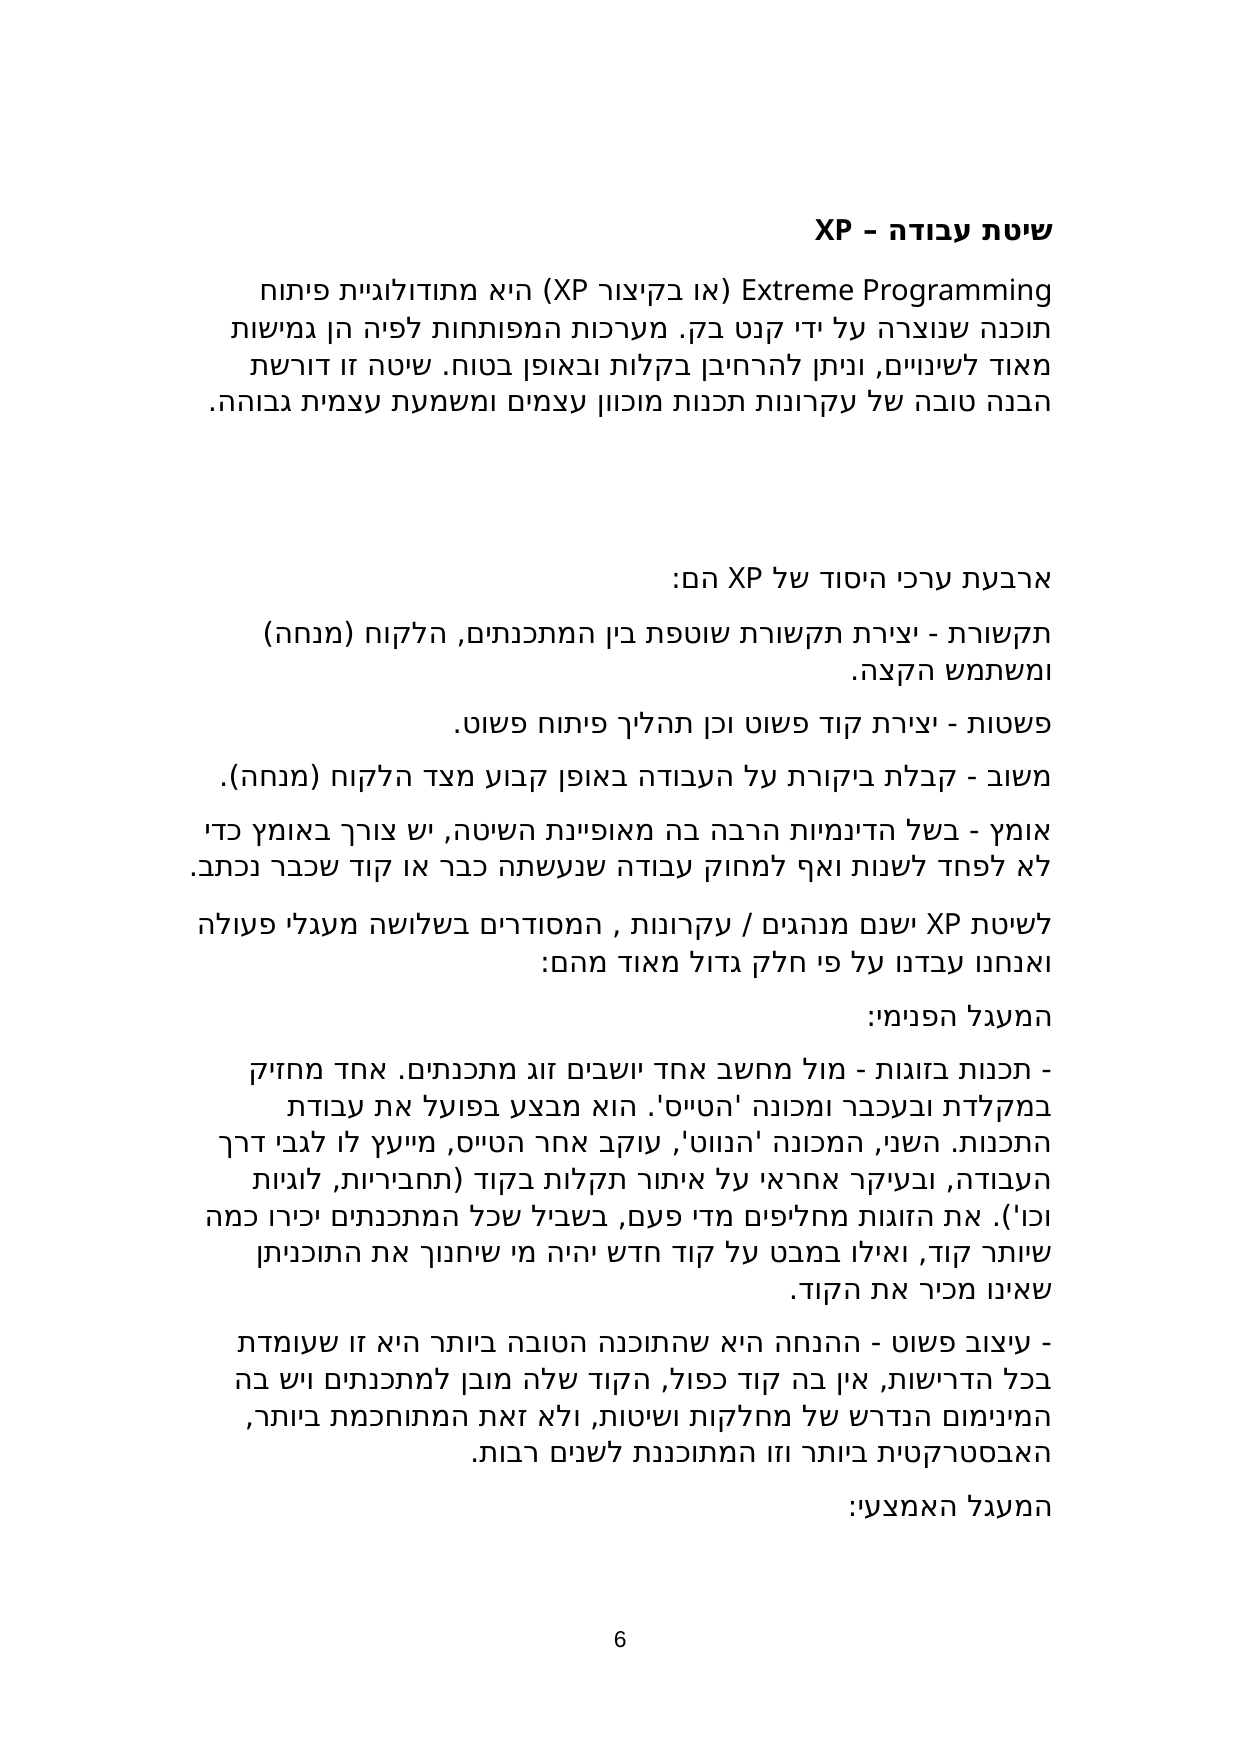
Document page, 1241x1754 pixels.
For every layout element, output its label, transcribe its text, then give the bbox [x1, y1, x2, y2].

text - עיצוב פשוט - ההנחה היא שהתוכנה הטובה ביותר היא זו שעומדת בכל הדרישות, אין בה קוד כפול, הקוד שלה מובן למתכנתים ויש בה המינימום הנדרש של מחלקות ושיטות, ולא זאת המתוחכמת ביותר, האבסטרקטית ביותר וזו המתוכננת לשנים רבות. [187, 1326, 1053, 1469]
text תקשורת - יצירת תקשורת שוטפת בין המתכנתים, הלקוח (מנחה) ומשתמש הקצה. [187, 616, 1053, 687]
text - תכנות בזוגות - מול מחשב אחד יושבים זוג מתכנתים. אחד מחזיק במקלדת ובעכבר ומכונה 'הטייס'. הוא מבצע בפועל את עבודת התכנות. השני, המכונה 'הנווט', עוקב אחר הטייס, מייעץ לו לגבי דרך העבודה, ובעיקר אחראי על איתור תקלות בקוד (תחביריות, לוגיות וכו'). את הזוגות מחליפים מדי פעם, בשביל שכל המתכנתים יכירו כמה שיותר קוד, ואילו במבט על קוד חדש יהיה מי שיחנוך את התוכניתן שאינו מכיר את הקוד. [187, 1052, 1053, 1306]
text המעגל האמצעי: [187, 1489, 1053, 1523]
text משוב - קבלת ביקורת על העבודה באופן קבוע מצד הלקוח (מנחה). [187, 760, 1053, 794]
text ארבעת ערכי היסוד של XP הם: [187, 557, 1053, 597]
text שיטת עבודה – XP [187, 209, 1053, 249]
text המעגל הפנימי: [187, 999, 1053, 1033]
text לשיטת XP ישנם מנהגים / עקרונות , המסודרים בשלושה מעגלי פעולה ואנחנו עבדנו על פי חלק גדול מאוד מהם: [187, 903, 1053, 979]
text Extreme Programming (או בקיצור XP) היא מתודולוגיית פיתוח תוכנה שנוצרה על ידי קנט בק. מערכות המפותחות לפיה הן גמישות מאוד לשינויים, וניתן להרחיבן בקלות ובאופן בטוח. שיטה זו דורשת הבנה טובה של עקרונות תכנות מוכוון עצמים ומשמעת עצמית גבוהה. [187, 269, 1053, 419]
text פשטות - יצירת קוד פשוט וכן תהליך פיתוח פשוט. [187, 706, 1053, 740]
text אומץ - בשל הדינמיות הרבה בה מאופיינת השיטה, יש צורך באומץ כדי לא לפחד לשנות ואף למחוק עבודה שנעשתה כבר או קוד שכבר נכתב. [187, 813, 1053, 884]
